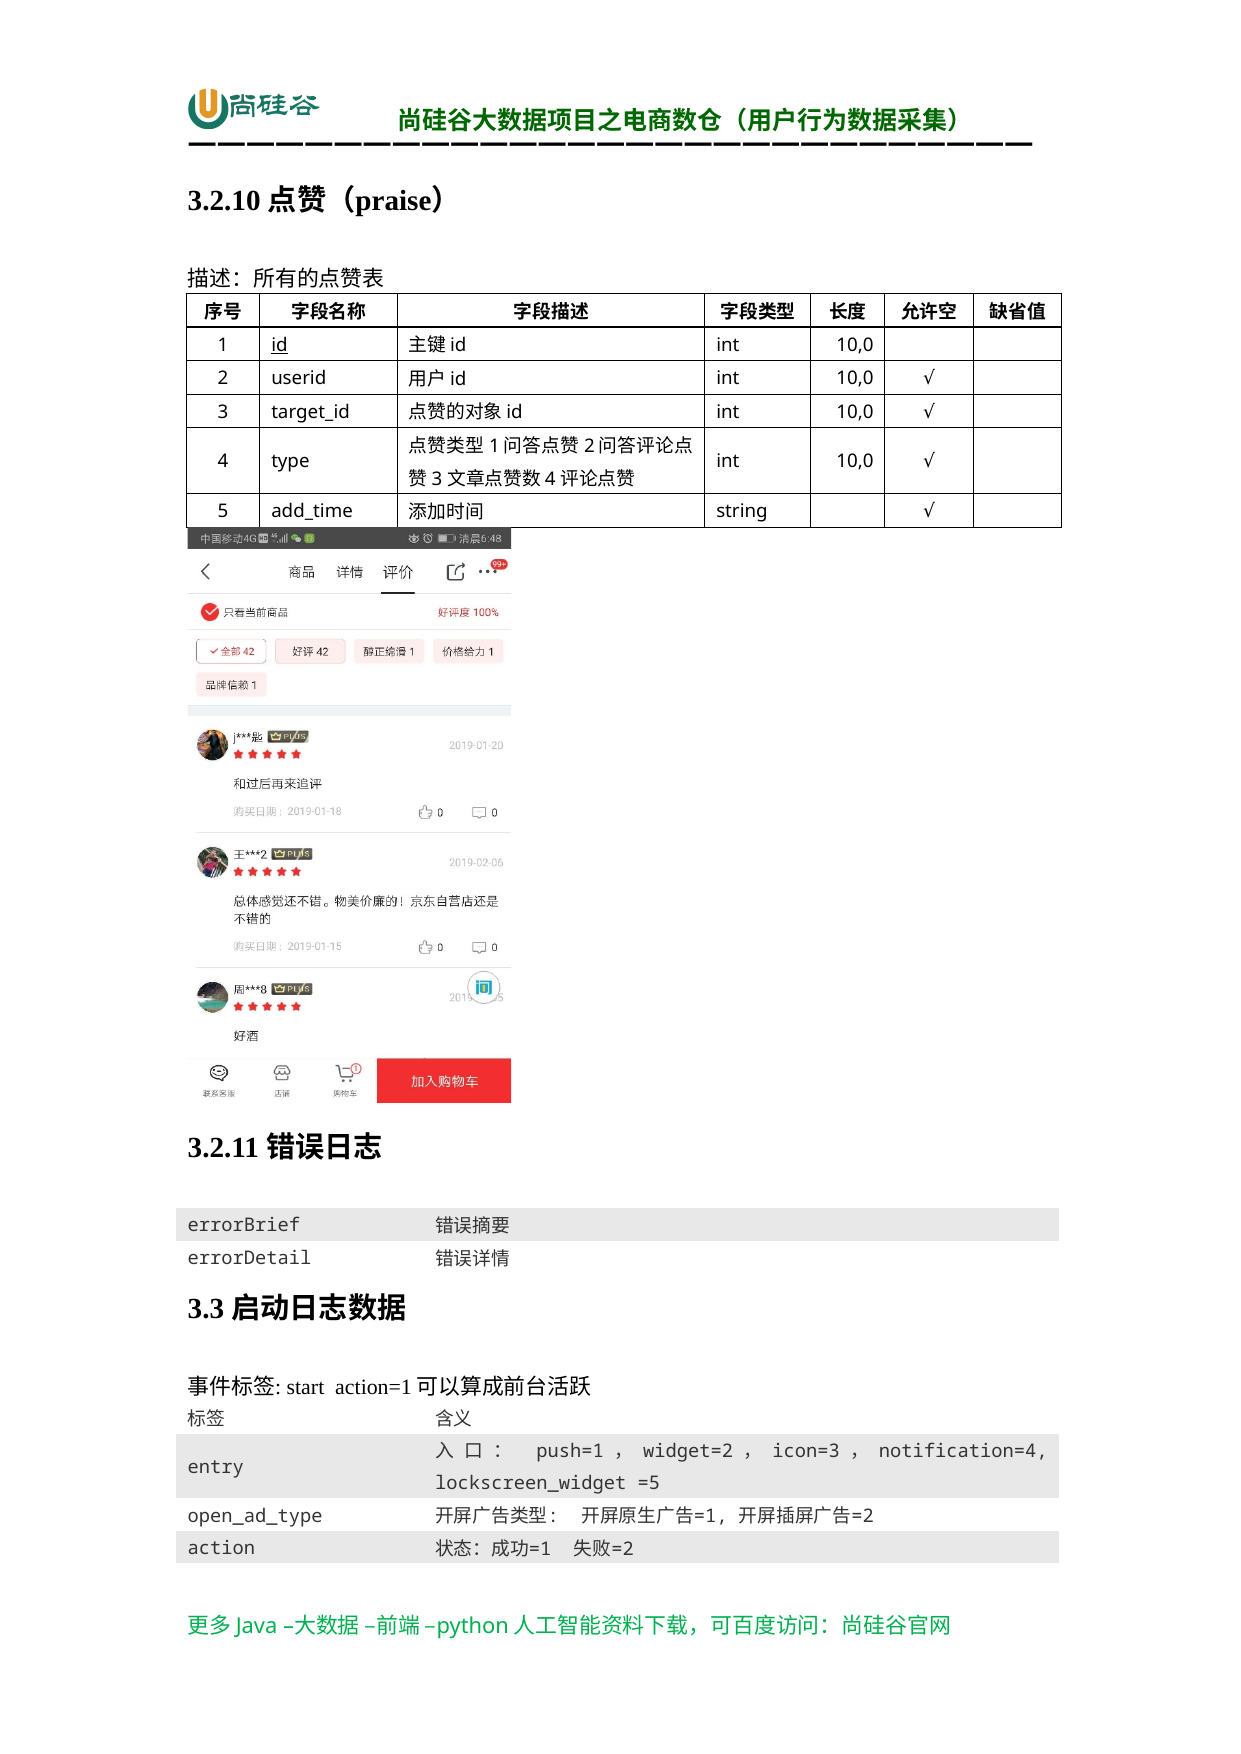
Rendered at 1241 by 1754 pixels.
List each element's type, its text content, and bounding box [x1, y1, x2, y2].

text 事件标签: start action=1可以算成前台活跃 [187, 1368, 1053, 1401]
table_cell [811, 494, 884, 527]
table_header 长度 [811, 294, 884, 326]
table_cell [974, 361, 1061, 393]
table_cell 10,0 [811, 328, 884, 360]
table_cell userid [260, 361, 397, 393]
table_header errorBrief [176, 1208, 424, 1241]
table_cell int [705, 328, 810, 360]
picture [187, 88, 321, 130]
table_cell target_id [260, 395, 397, 427]
table_cell 10,0 [811, 361, 884, 393]
table_cell errorDetail [176, 1241, 424, 1273]
table_cell entry [176, 1434, 424, 1498]
table_cell 1 [187, 328, 259, 360]
picture [187, 527, 512, 1103]
table_cell 点赞的对象id [398, 395, 704, 427]
table_cell 2 [187, 361, 259, 393]
table_cell [885, 328, 973, 360]
text 描述：所有的点赞表 [187, 260, 1053, 293]
table_cell 错误详情 [424, 1241, 1059, 1273]
table_cell action [176, 1531, 424, 1563]
table_cell open_ad_type [176, 1499, 424, 1531]
table_cell string [705, 494, 810, 527]
table_cell √ [885, 494, 973, 527]
subtitle 3.2.11 错误日志 [187, 1113, 1053, 1178]
table_header 允许空 [885, 294, 973, 326]
table_cell 3 [187, 395, 259, 427]
table_cell √ [885, 428, 973, 493]
table_header 标签 [176, 1401, 424, 1433]
subtitle 3.3 启动日志数据 [187, 1273, 1053, 1338]
table_cell int [705, 428, 810, 493]
table_cell 点赞类型 1问答点赞 2问答评论点赞 3 文章点赞数4 评论点赞 [398, 428, 704, 493]
table_cell 主键id [398, 328, 704, 360]
table_cell [974, 494, 1061, 527]
table_header 字段名称 [260, 294, 397, 326]
table_header 含义 [424, 1401, 1059, 1433]
table_cell [974, 328, 1061, 360]
table_cell √ [885, 361, 973, 393]
table_cell 用户id [398, 361, 704, 393]
table_cell 10,0 [811, 428, 884, 493]
table_cell 入口： push=1，widget=2，icon=3，notification=4, lockscreen_widget =5 [424, 1434, 1059, 1498]
table_cell add_time [260, 494, 397, 527]
table_cell [974, 428, 1061, 493]
table_cell int [705, 361, 810, 393]
table_cell [974, 395, 1061, 427]
table_cell √ [885, 395, 973, 427]
table_cell 5 [187, 494, 259, 527]
table_header 序号 [187, 294, 259, 326]
subtitle 3.2.10 点赞（praise） [187, 165, 1053, 230]
table_header 错误摘要 [424, 1208, 1059, 1241]
table_cell 4 [187, 428, 259, 493]
table_header 缺省值 [974, 294, 1061, 326]
table_cell type [260, 428, 397, 493]
table_cell int [705, 395, 810, 427]
table_cell 10,0 [811, 395, 884, 427]
table_cell id [260, 328, 397, 360]
table_cell 添加时间 [398, 494, 704, 527]
table_cell 开屏广告类型: 开屏原生广告=1, 开屏插屏广告=2 [424, 1499, 1059, 1531]
table_header 字段描述 [398, 294, 704, 326]
table_cell 状态：成功=1 失败=2 [424, 1531, 1059, 1563]
table_header 字段类型 [705, 294, 810, 326]
